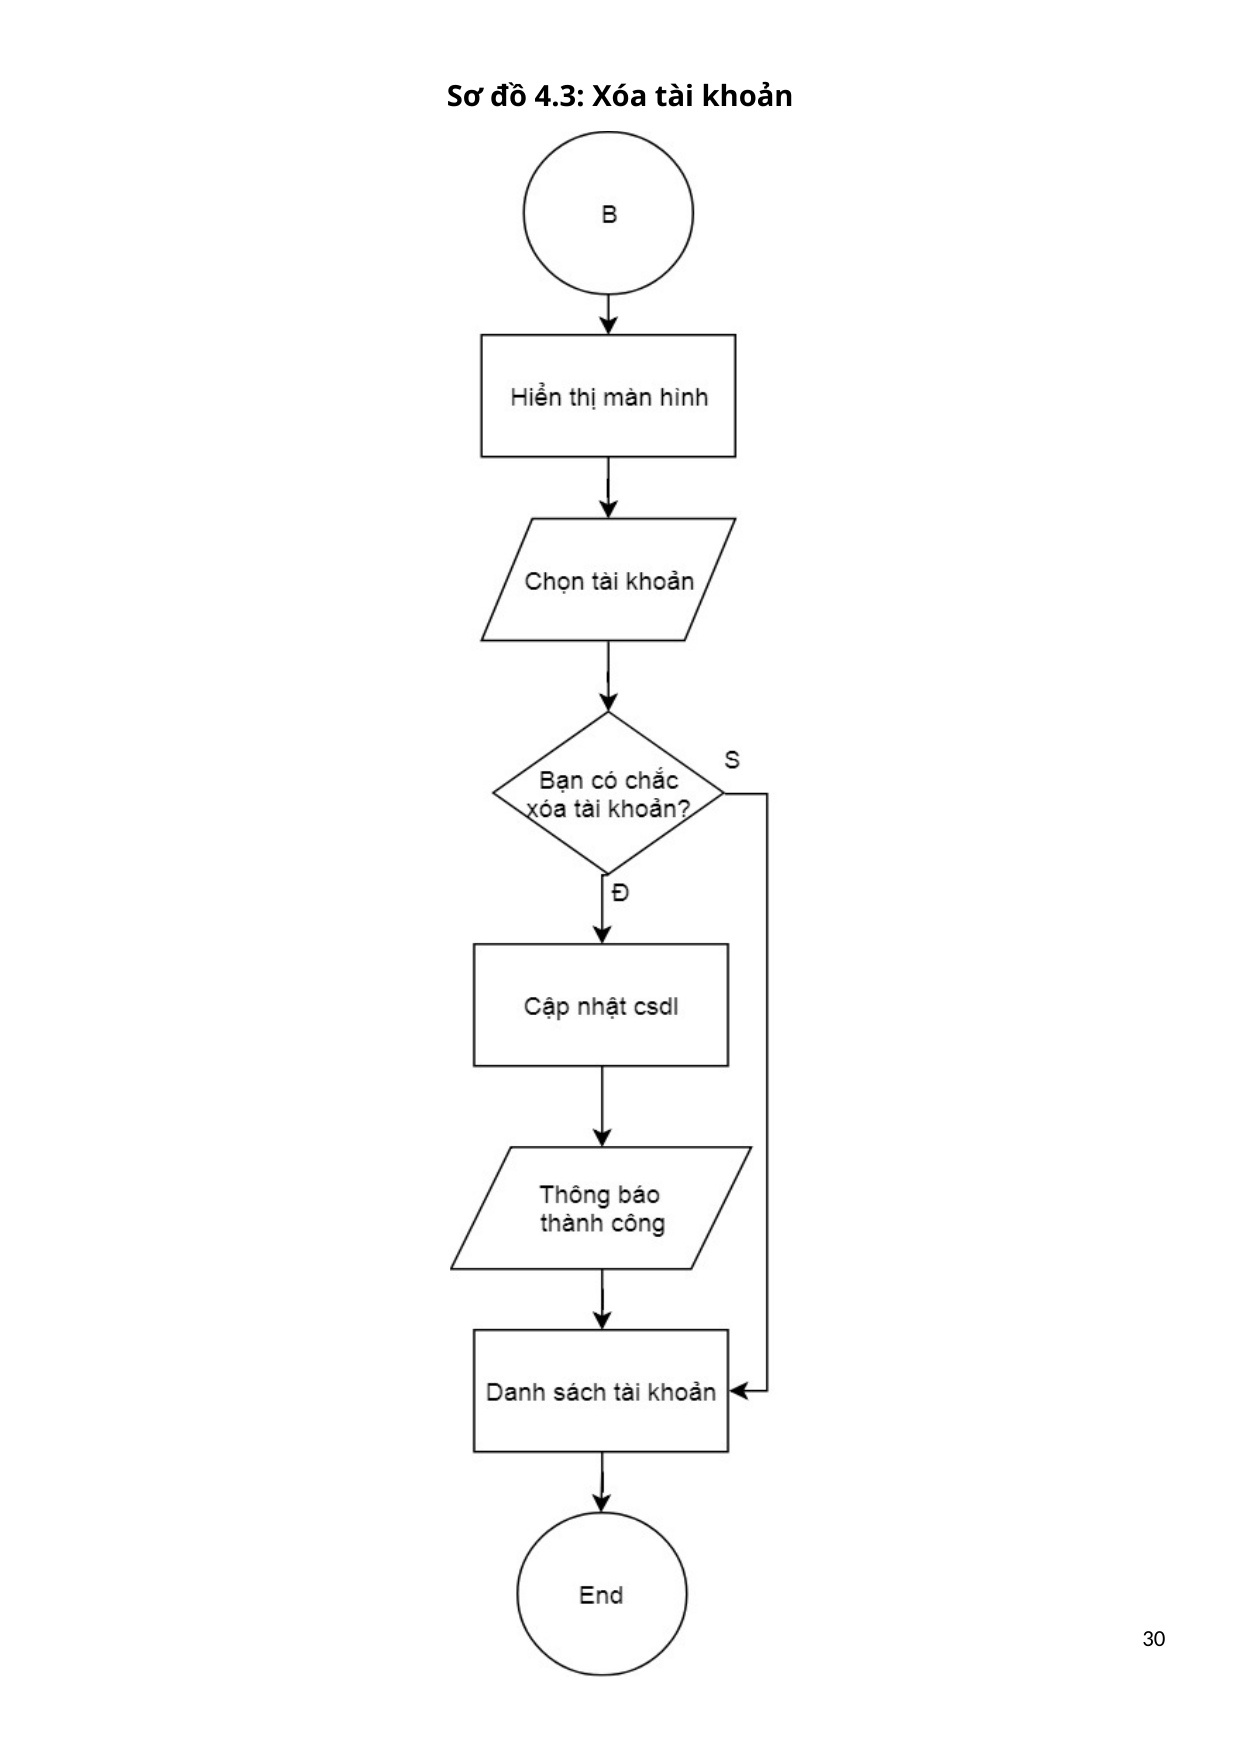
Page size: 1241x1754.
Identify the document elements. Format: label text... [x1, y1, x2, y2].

picture [450, 131, 786, 1677]
text Sơ đồ 4.3: Xóa tài khoản [75, 75, 1165, 115]
